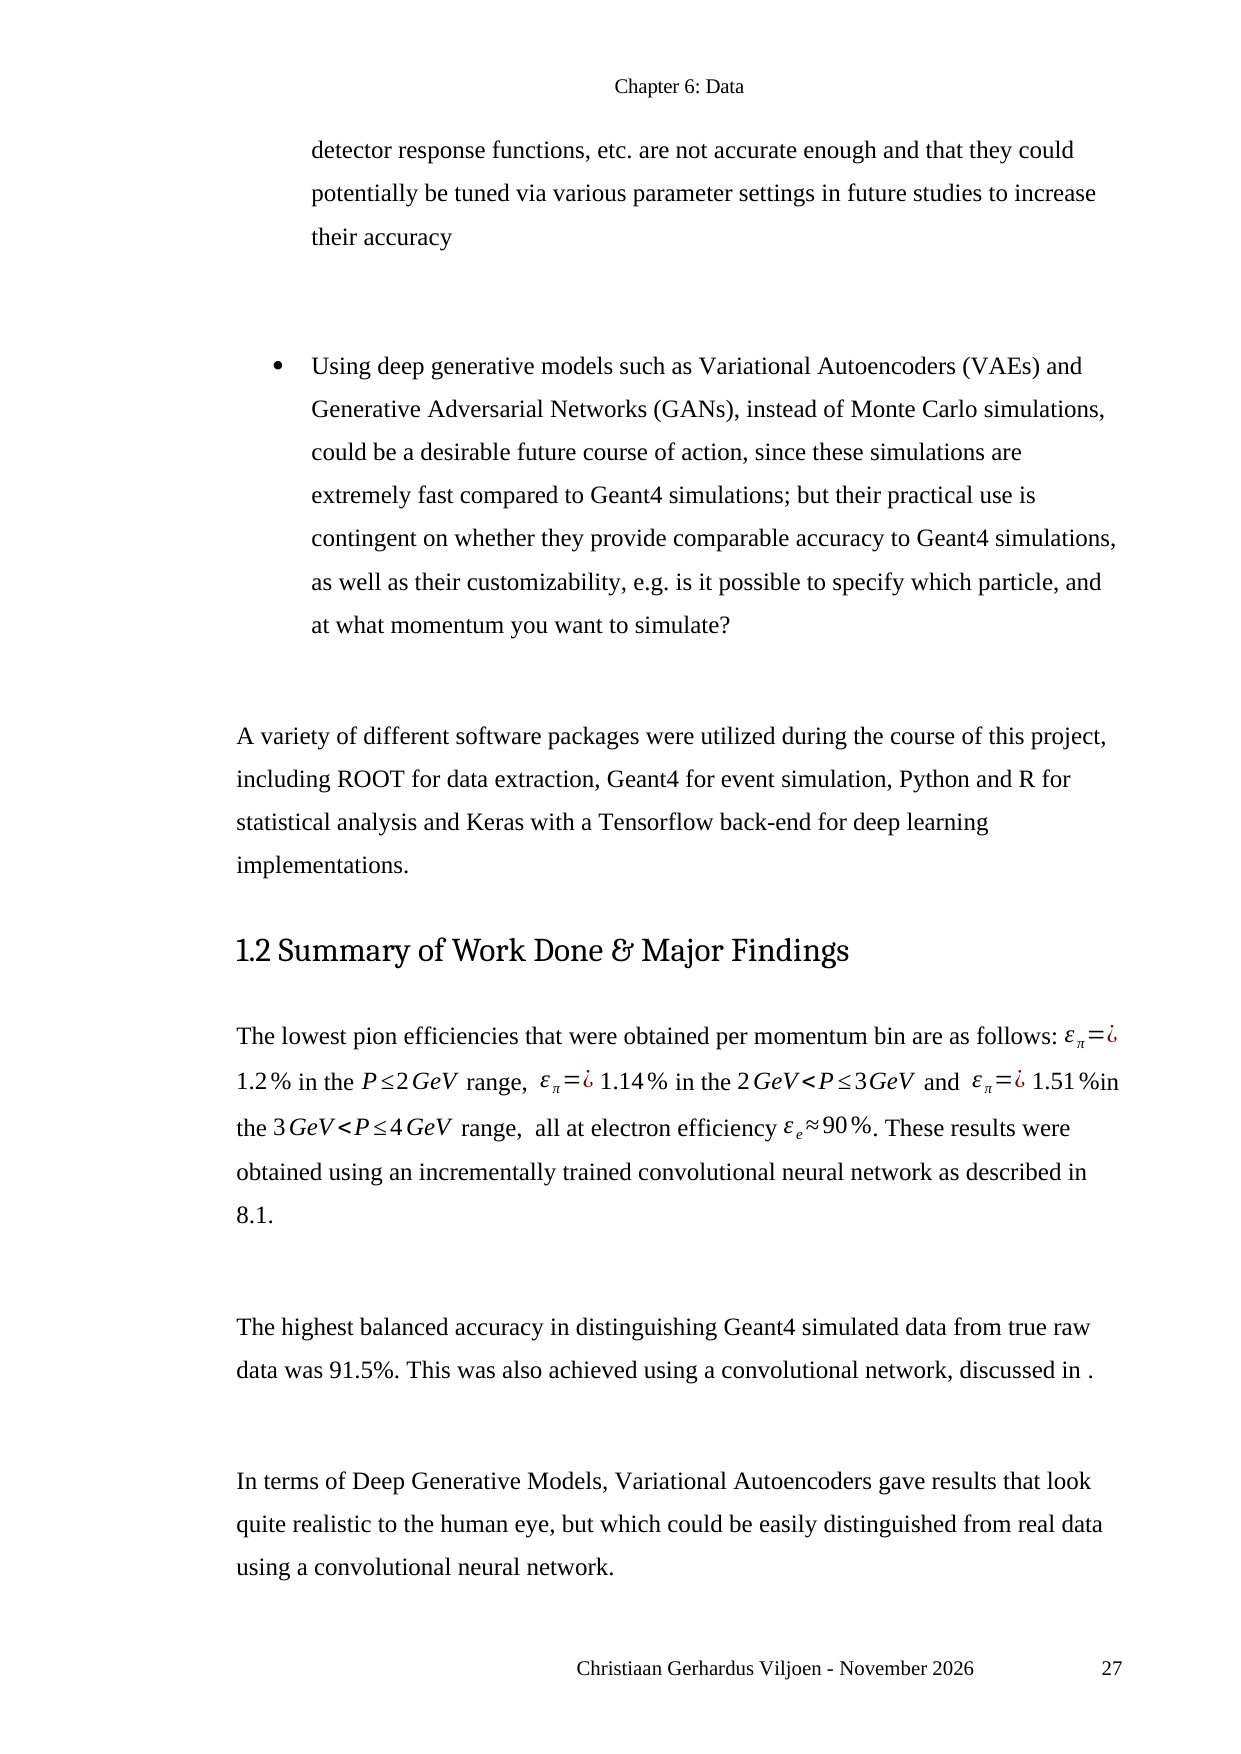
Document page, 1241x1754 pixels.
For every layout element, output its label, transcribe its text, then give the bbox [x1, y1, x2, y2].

list Using deep generative models such as Variational Autoencoders (VAEs) and Generative Adversarial Networks (GANs), instead of Monte Carlo simulations, could be a desirable future course of action, since these simulations are extremely fast compared to Geant4 simulations; but their practical use is contingent on whether they provide comparable accuracy to Geant4 simulations, as well as their customizability, e.g. is it possible to specify which particle, and at what momentum you want to simulate? [274, 351, 1122, 638]
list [274, 135, 1122, 250]
text The lowest pion efficiencies that were obtained per momentum bin are as follows: in the range, in the and in the range, all at electron efficiency . These results were obtained using an incrementally trained convolutional neural network as described in 8.1. [236, 1020, 1122, 1229]
subtitle Summary of Work Done & Major Findings [236, 931, 1122, 969]
text In terms of Deep Generative Models, Variational Autoencoders gave results that look quite realistic to the human eye, but which could be easily distinguished from real data using a convolutional neural network. [236, 1466, 1122, 1581]
text The highest balanced accuracy in distinguishing Geant4 simulated data from true raw data was 91.5%. This was also achieved using a convolutional network, discussed in 0. [236, 1312, 1122, 1384]
text A variety of different software packages were utilized during the course of this project, including ROOT for data extraction, Geant4 for event simulation, Python and R for statistical analysis and Keras with a Tensorflow back-end for deep learning implementations. [236, 721, 1122, 879]
